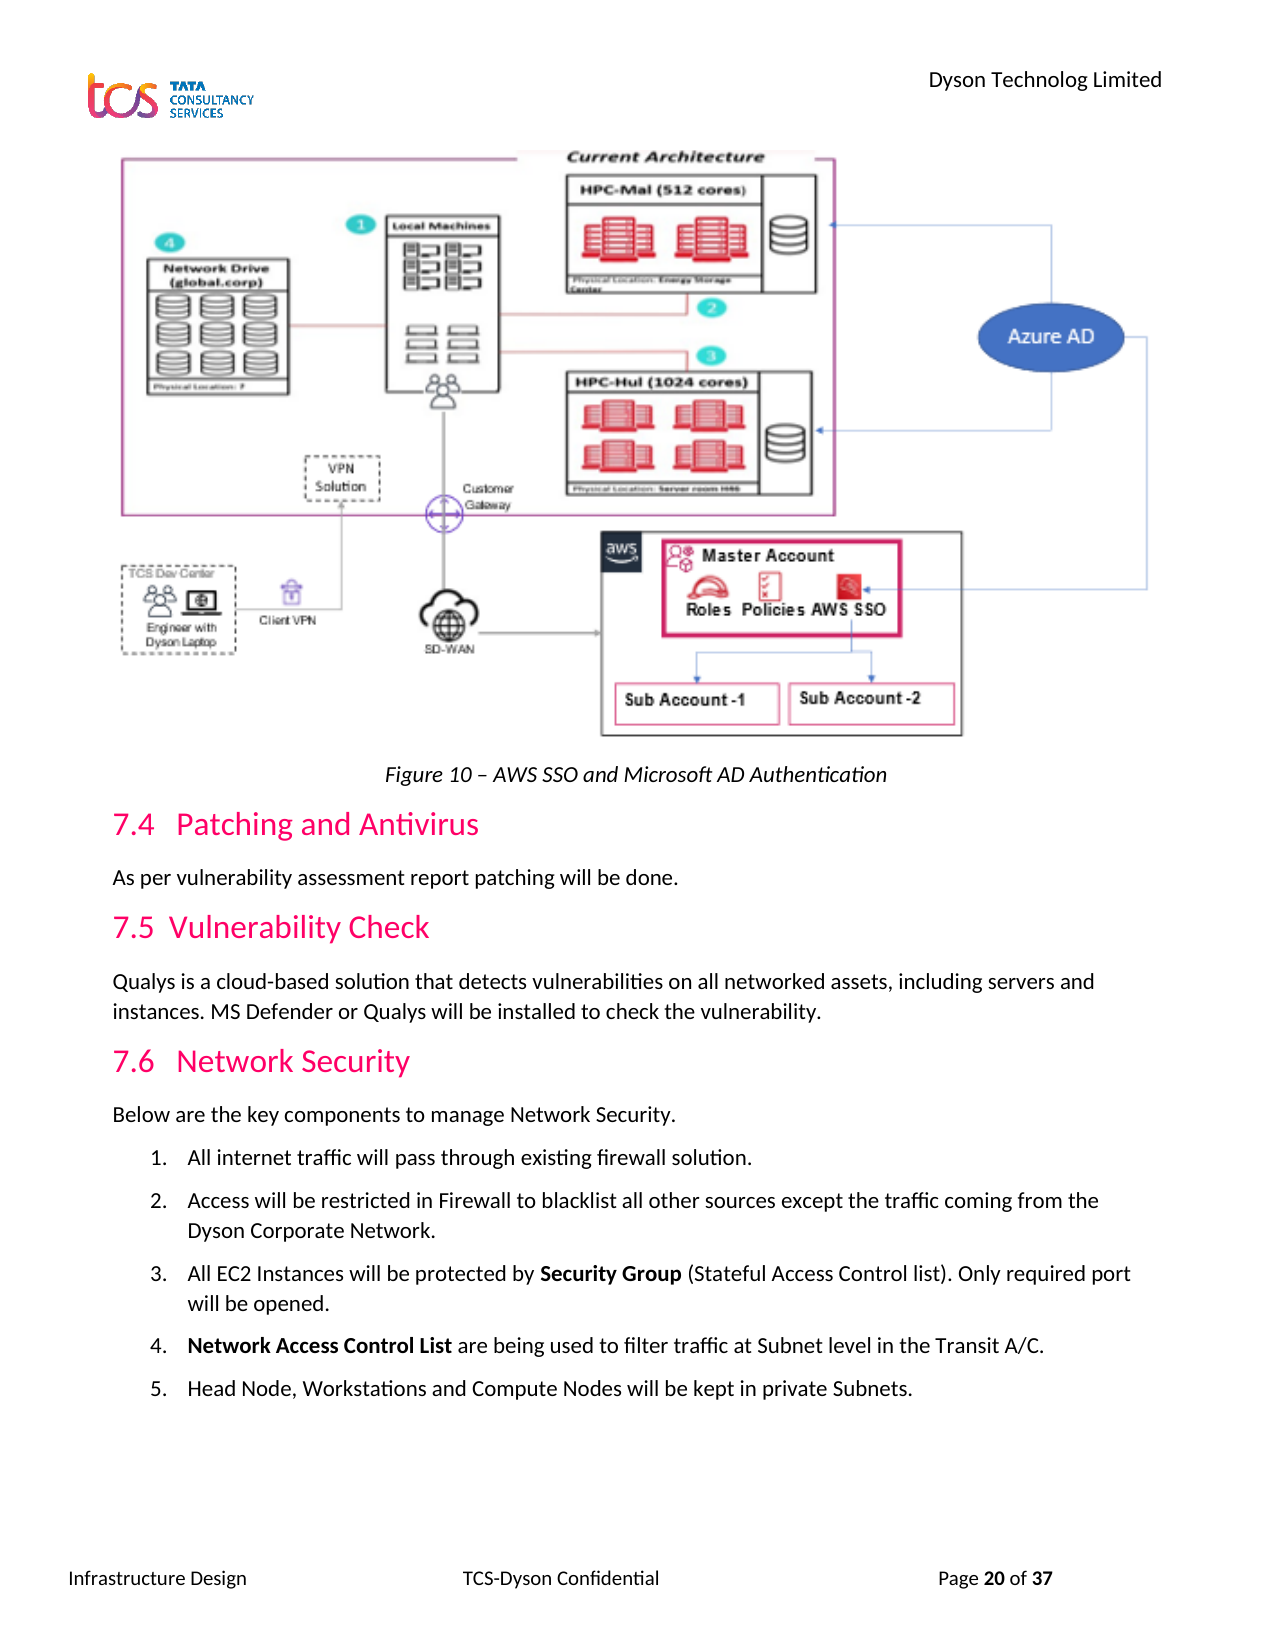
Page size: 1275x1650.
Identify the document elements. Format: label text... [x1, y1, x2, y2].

list Access will be restricted in Firewall to blacklist all other sources except the traffic coming from the Dyson Corporate Network. [150, 1186, 1162, 1244]
text As per vulnerability assessment report patching will be done. [112, 863, 1162, 892]
text Figure 10 – AWS SSO and Microsoft AD Authentication [112, 760, 1162, 788]
picture [88, 73, 254, 118]
list All internet traffic will pass through existing firewall solution. [150, 1143, 1162, 1171]
subtitle Patching and Antivirus [112, 803, 1162, 844]
picture [112, 150, 1157, 746]
subtitle Vulnerability Check [112, 906, 1162, 947]
text Qualys is a cloud-based solution that detects vulnerabilities on all networked assets, including servers and instances. MS Defender or Qualys will be installed to check the vulnerability. [112, 967, 1162, 1025]
list All EC2 Instances will be protected by Security Group (Stateful Access Control list). Only required port will be opened. [150, 1259, 1162, 1317]
list Head Node, Workstations and Compute Nodes will be kept in private Subnets. [150, 1374, 1162, 1402]
list Network Access Control List are being used to filter traffic at Subnet level in the Transit A/C. [150, 1332, 1162, 1360]
text Below are the key components to manage Network Security. [112, 1100, 1162, 1128]
subtitle Network Security [112, 1040, 1162, 1081]
